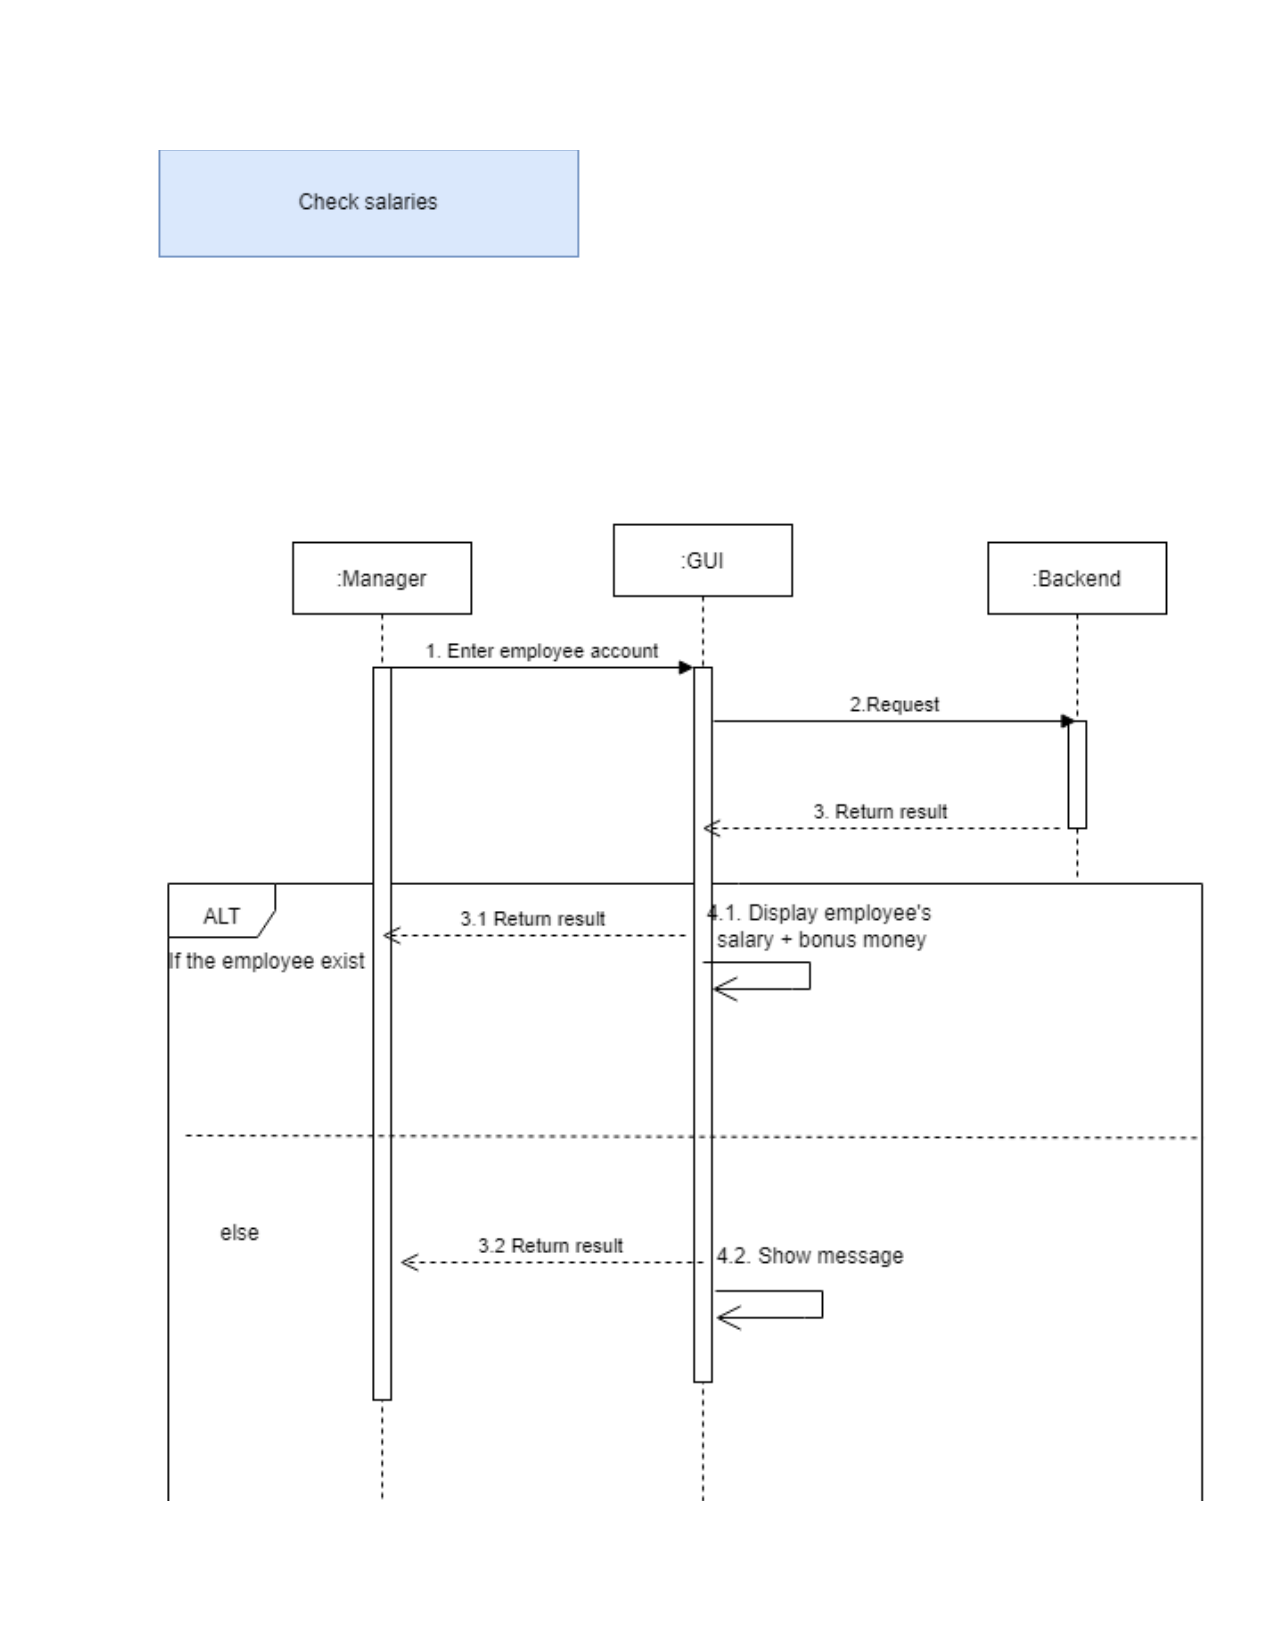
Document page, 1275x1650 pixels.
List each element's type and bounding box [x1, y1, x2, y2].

picture [150, 150, 1207, 1501]
